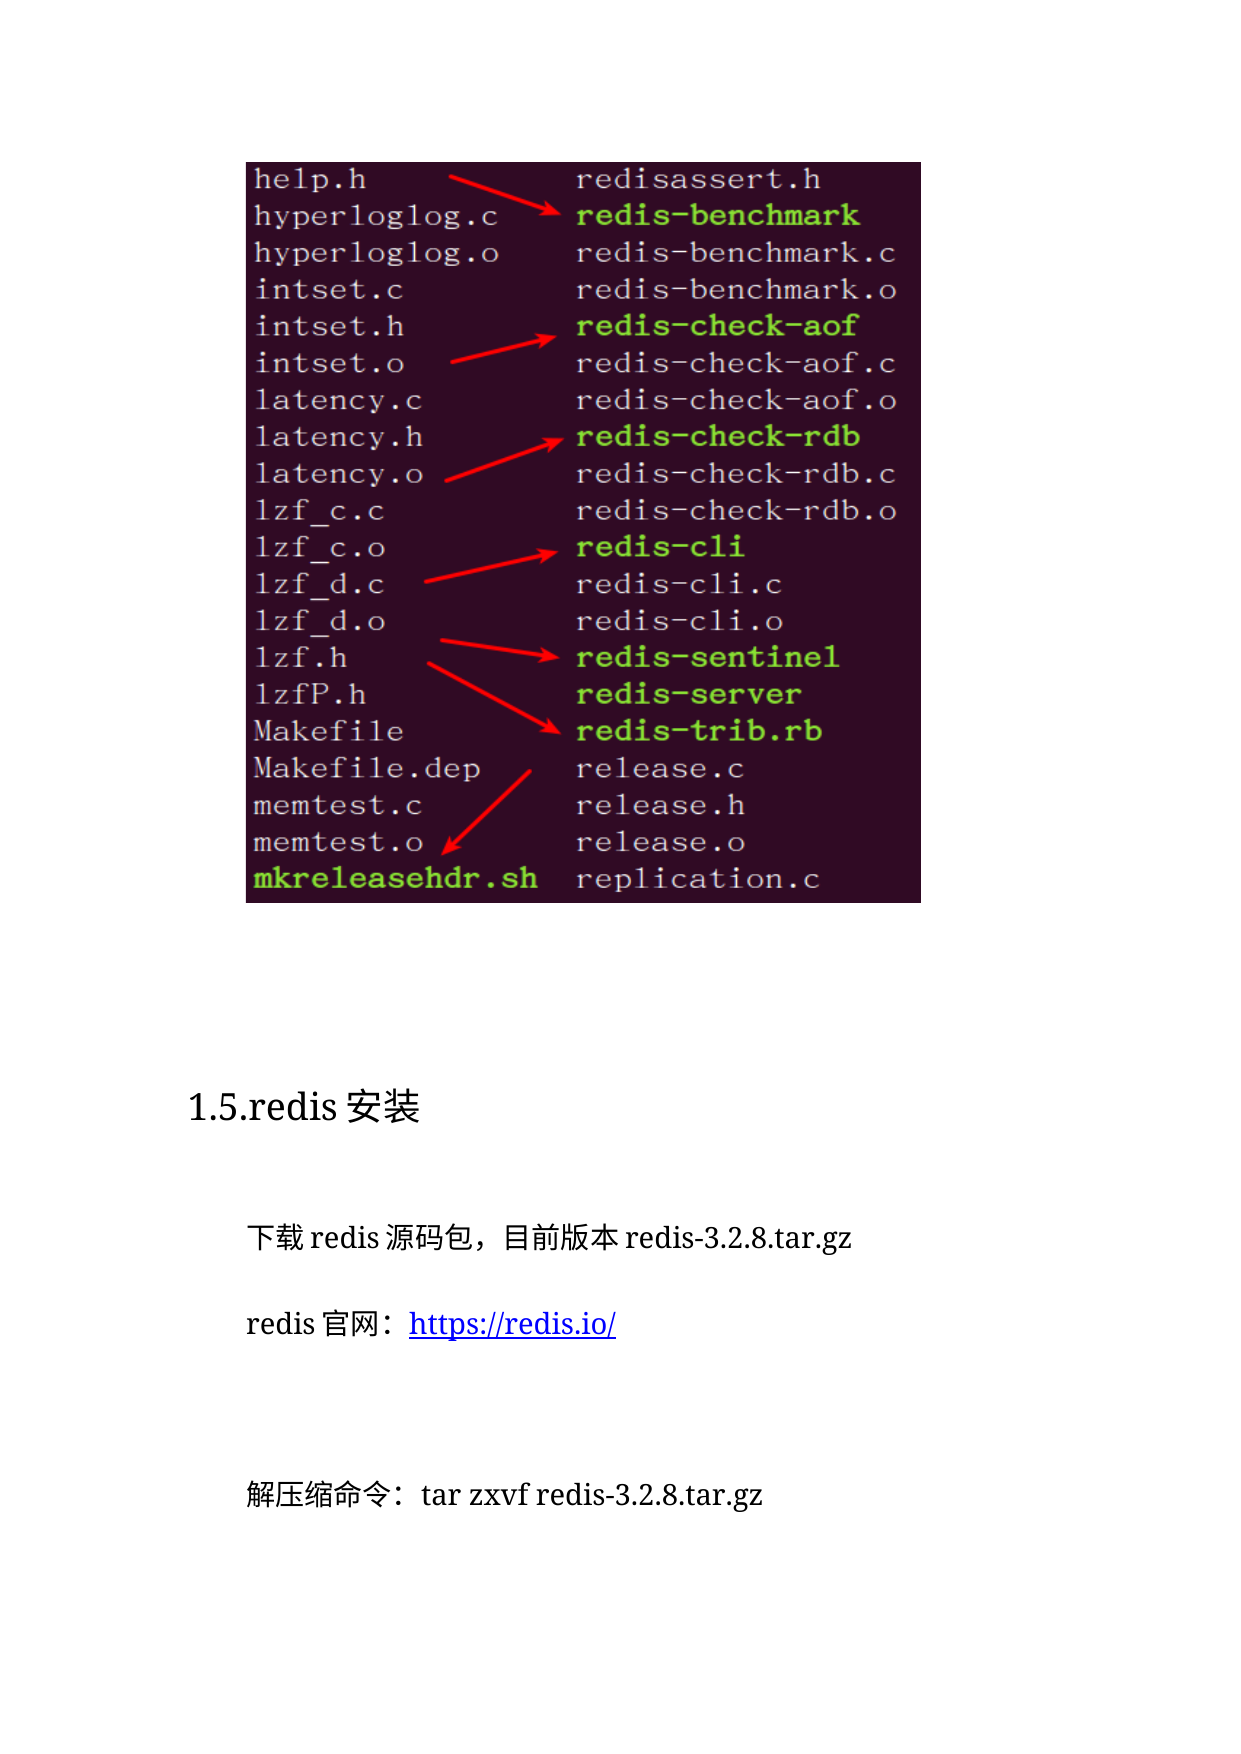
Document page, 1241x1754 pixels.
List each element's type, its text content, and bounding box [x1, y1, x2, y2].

text 下载redis源码包，目前版本redis-3.2.8.tar.gz [187, 1203, 1053, 1268]
text 解压缩命令：tar zxvf redis-3.2.8.tar.gz [187, 1461, 1053, 1526]
picture [245, 162, 921, 903]
text redis官网：https://redis.io/ [187, 1289, 1053, 1354]
subtitle 1.5.redis安装 [187, 1072, 1053, 1137]
